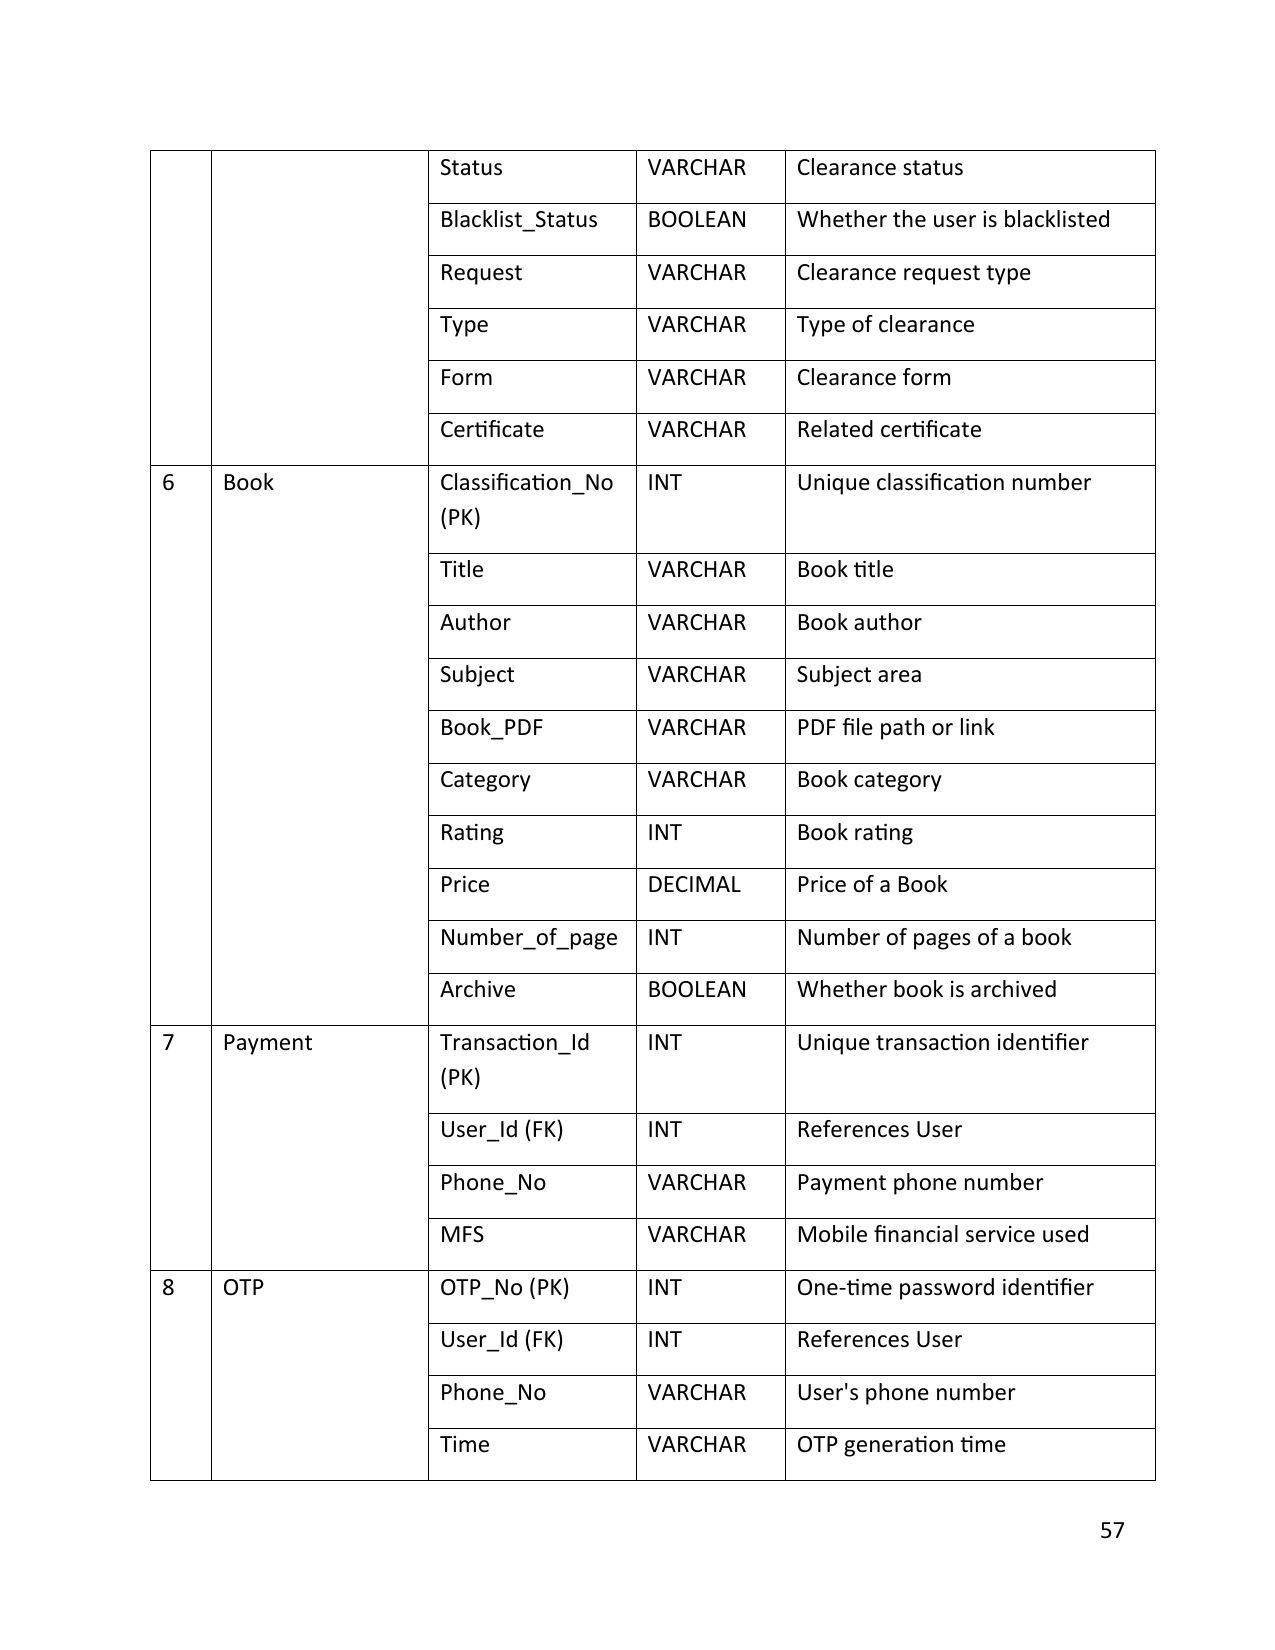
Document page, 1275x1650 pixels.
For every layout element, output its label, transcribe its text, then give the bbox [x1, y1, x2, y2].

table_cell VARCHAR [637, 256, 785, 307]
table_cell Author [429, 606, 636, 657]
table_cell Status [429, 151, 636, 202]
table_cell 6 [151, 466, 211, 1025]
table_cell Archive [429, 974, 636, 1025]
table_cell One-time password identifier [786, 1271, 1155, 1322]
table_cell INT [637, 1324, 785, 1375]
table_cell VARCHAR [637, 361, 785, 412]
table_cell Number of pages of a book [786, 921, 1155, 972]
table_cell INT [637, 1026, 785, 1112]
table_cell Title [429, 554, 636, 605]
table_cell User_Id (FK) [429, 1324, 636, 1375]
table_cell References User [786, 1114, 1155, 1165]
table_cell Transaction_Id (PK) [429, 1026, 636, 1112]
table_cell Book [212, 466, 428, 1025]
table_cell DECIMAL [637, 869, 785, 920]
table_cell Type [429, 309, 636, 360]
table_cell BOOLEAN [637, 974, 785, 1025]
table_cell VARCHAR [637, 1429, 785, 1480]
table_cell MFS [429, 1219, 636, 1270]
table_cell Phone_No [429, 1166, 636, 1217]
table_cell Unique transaction identifier [786, 1026, 1155, 1112]
table_cell Mobile financial service used [786, 1219, 1155, 1270]
table_cell References User [786, 1324, 1155, 1375]
table_cell Book rating [786, 816, 1155, 867]
table_cell VARCHAR [637, 711, 785, 762]
table_cell Clearance form [786, 361, 1155, 412]
table_cell Related certificate [786, 414, 1155, 465]
table_cell VARCHAR [637, 309, 785, 360]
table_cell Whether book is archived [786, 974, 1155, 1025]
table_cell Unique classification number [786, 466, 1155, 552]
table_cell Category [429, 764, 636, 815]
table_cell Blacklist_Status [429, 204, 636, 255]
table_cell PDF file path or link [786, 711, 1155, 762]
table_cell Time [429, 1429, 636, 1480]
table_cell VARCHAR [637, 606, 785, 657]
table_cell VARCHAR [637, 1219, 785, 1270]
table_cell Type of clearance [786, 309, 1155, 360]
table_cell Book category [786, 764, 1155, 815]
table_cell Subject area [786, 659, 1155, 710]
table_cell Phone_No [429, 1376, 636, 1427]
table_cell Price [429, 869, 636, 920]
table_cell Payment [212, 1026, 428, 1270]
table_cell BOOLEAN [637, 204, 785, 255]
table_cell Request [429, 256, 636, 307]
table_cell VARCHAR [637, 1376, 785, 1427]
table_cell User_Id (FK) [429, 1114, 636, 1165]
table_cell Book title [786, 554, 1155, 605]
table_cell Clearance request type [786, 256, 1155, 307]
table_cell VARCHAR [637, 764, 785, 815]
table_cell Classification_No (PK) [429, 466, 636, 552]
table_cell Price of a Book [786, 869, 1155, 920]
table_cell Book author [786, 606, 1155, 657]
table_cell Payment phone number [786, 1166, 1155, 1217]
table_cell User's phone number [786, 1376, 1155, 1427]
table_cell VARCHAR [637, 414, 785, 465]
table_cell Book_PDF [429, 711, 636, 762]
table_cell Form [429, 361, 636, 412]
table_cell Subject [429, 659, 636, 710]
table_cell OTP generation time [786, 1429, 1155, 1480]
table_cell INT [637, 466, 785, 552]
table_cell OTP [212, 1271, 428, 1480]
table_cell VARCHAR [637, 151, 785, 202]
table_cell INT [637, 816, 785, 867]
table_cell VARCHAR [637, 659, 785, 710]
table_cell Whether the user is blacklisted [786, 204, 1155, 255]
table_cell Number_of_page [429, 921, 636, 972]
table_cell Certificate [429, 414, 636, 465]
table_cell INT [637, 1114, 785, 1165]
table_cell INT [637, 921, 785, 972]
table_cell VARCHAR [637, 554, 785, 605]
table_cell 7 [151, 1026, 211, 1270]
table_cell VARCHAR [637, 1166, 785, 1217]
table_cell 8 [151, 1271, 211, 1480]
table_cell Rating [429, 816, 636, 867]
table_cell Clearance status [786, 151, 1155, 202]
table_cell INT [637, 1271, 785, 1322]
table_cell OTP_No (PK) [429, 1271, 636, 1322]
